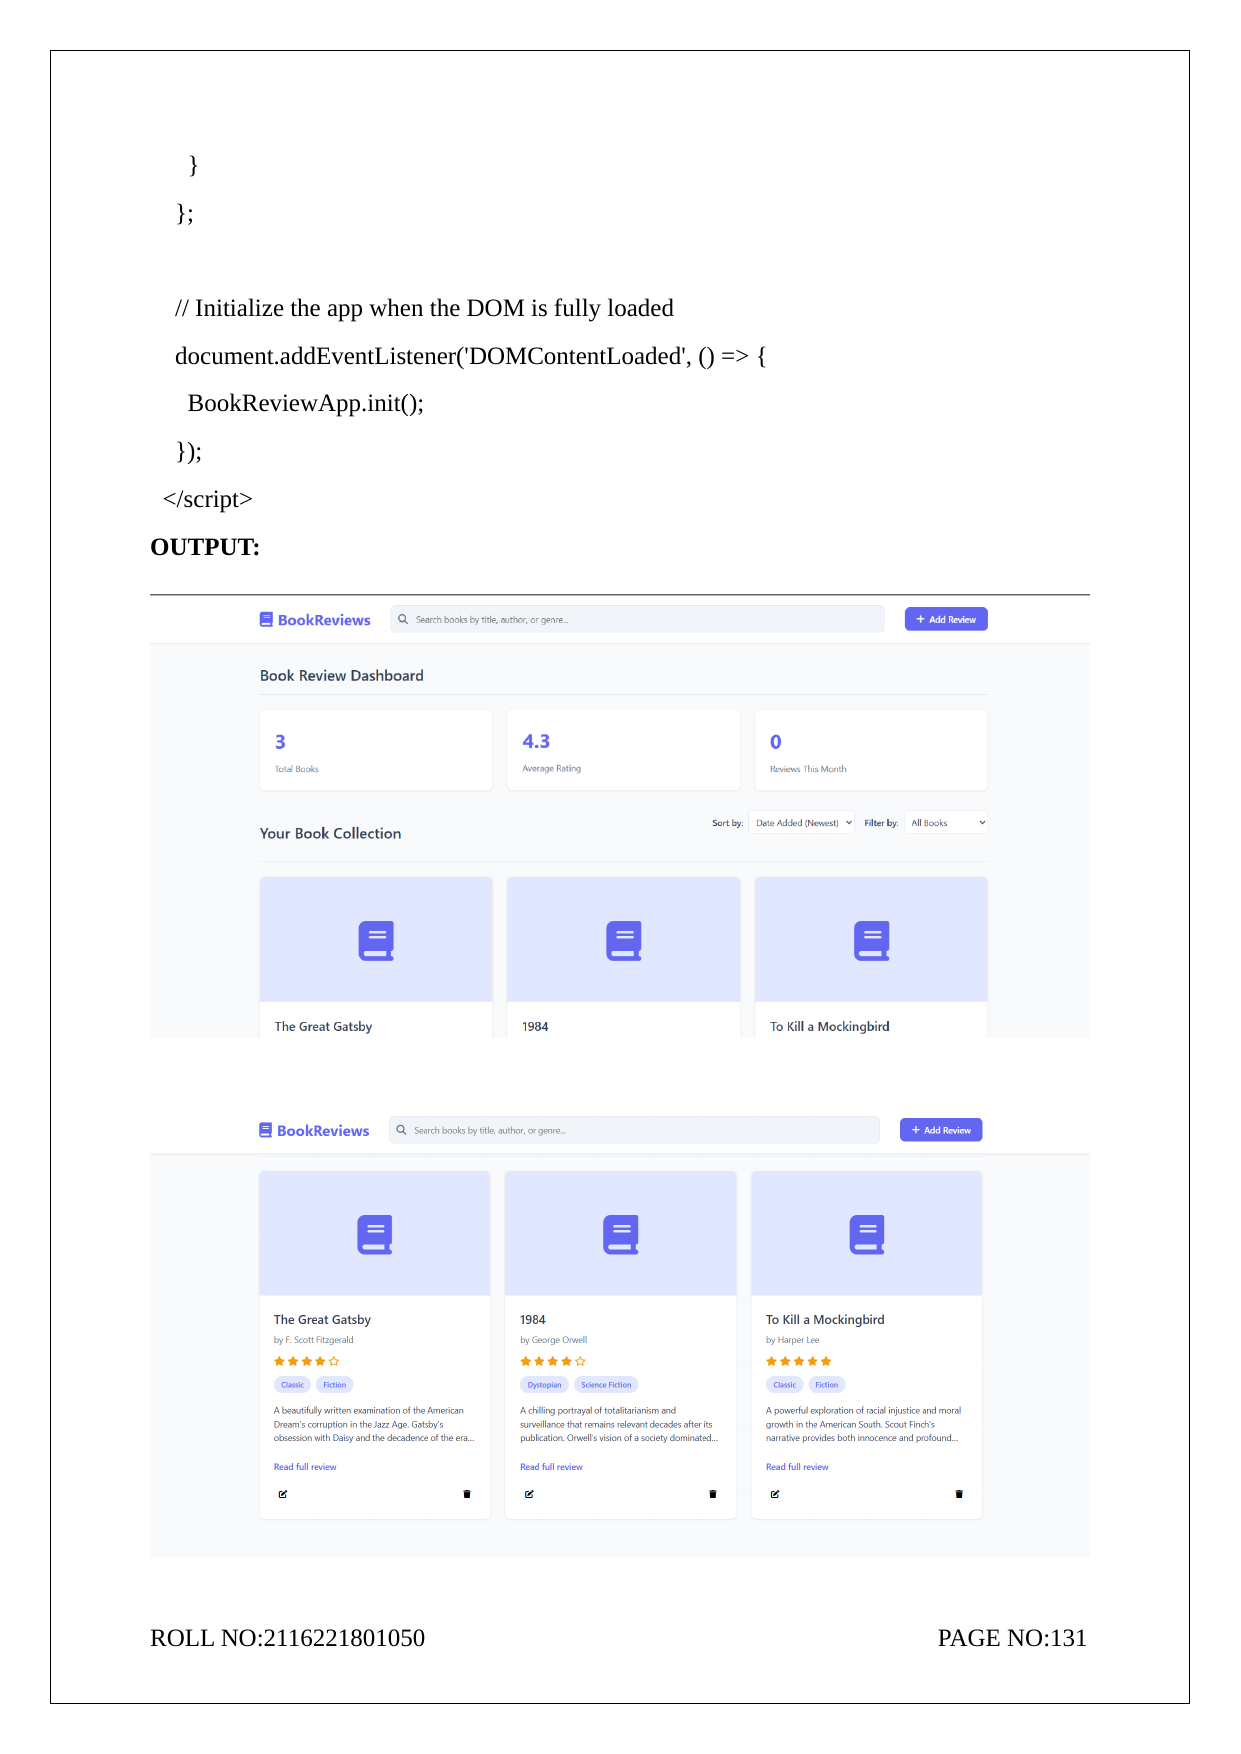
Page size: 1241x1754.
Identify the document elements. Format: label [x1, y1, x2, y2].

picture [150, 594, 1091, 1038]
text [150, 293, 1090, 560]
picture [150, 1106, 1091, 1557]
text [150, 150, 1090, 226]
